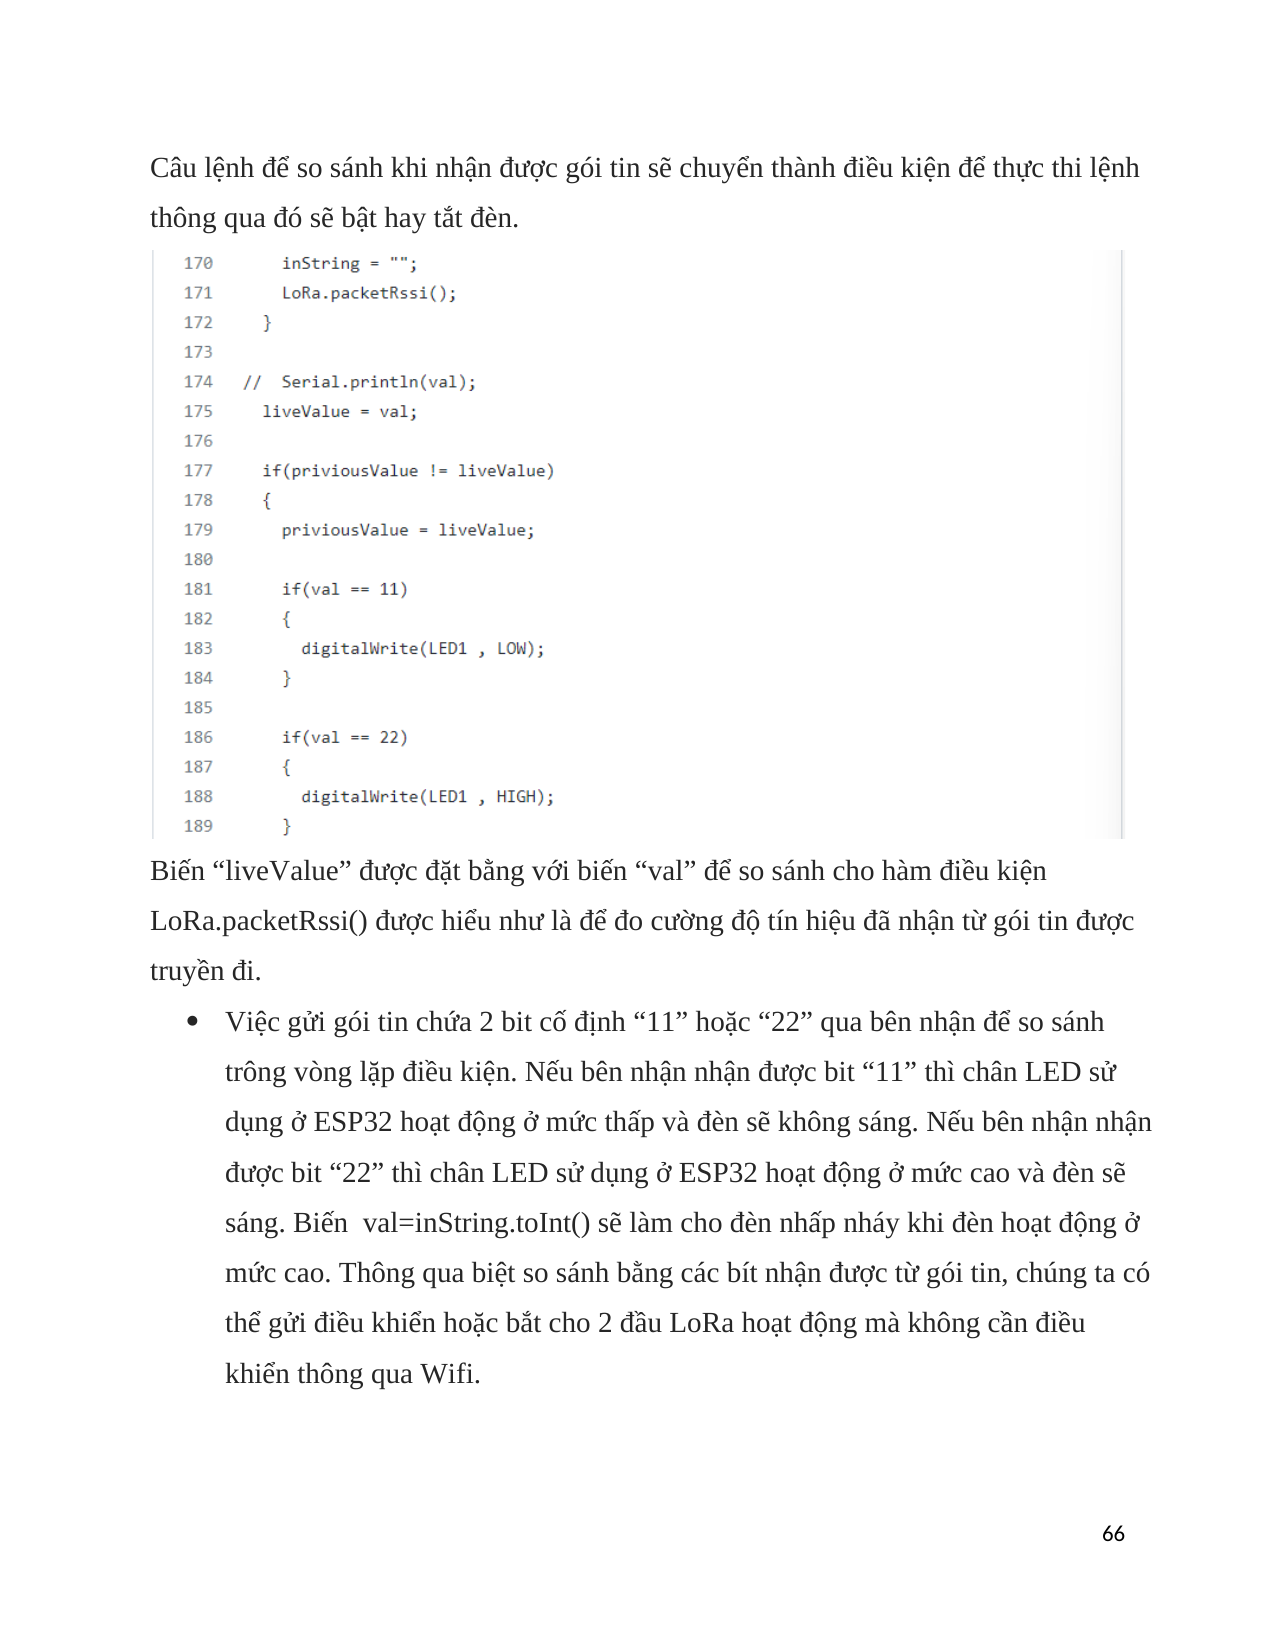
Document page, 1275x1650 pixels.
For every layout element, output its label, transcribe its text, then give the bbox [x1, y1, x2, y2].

text Câu lệnh để so sánh khi nhận được gói tin sẽ chuyển thành điều kiện để thực thi lệnh thông qua đó sẽ bật hay tắt đèn. [150, 150, 1153, 234]
text LoRa.packetRssi() được hiểu như là để đo cường độ tín hiệu đã nhận từ gói tin được truyền đi. [150, 903, 1153, 987]
text Biến “liveValue” được đặt bằng với biến “val” để so sánh cho hàm điều kiện [150, 853, 1153, 886]
picture [150, 250, 1125, 839]
list Việc gửi gói tin chứa 2 bit cố định “11” hoặc “22” qua bên nhận để so sánh trông vòng lặp điều kiện. Nếu bên nhận nhận được bit “11” thì chân LED sử dụng ở ESP32 hoạt động ở mức thấp và đèn sẽ không sáng. Nếu bên nhận nhận được bit “22” thì chân LED sử dụng ở ESP32 hoạt động ở mức cao và đèn sẽ sáng. Biến val=inString.toInt() sẽ làm cho đèn nhấp nháy khi đèn hoạt động ở mức cao. Thông qua biệt so sánh bằng các bít nhận được từ gói tin, chúng ta có thể gửi điều khiển hoặc bắt cho 2 đầu LoRa hoạt động mà không cần điều khiển thông qua Wifi. [187, 1004, 1153, 1389]
